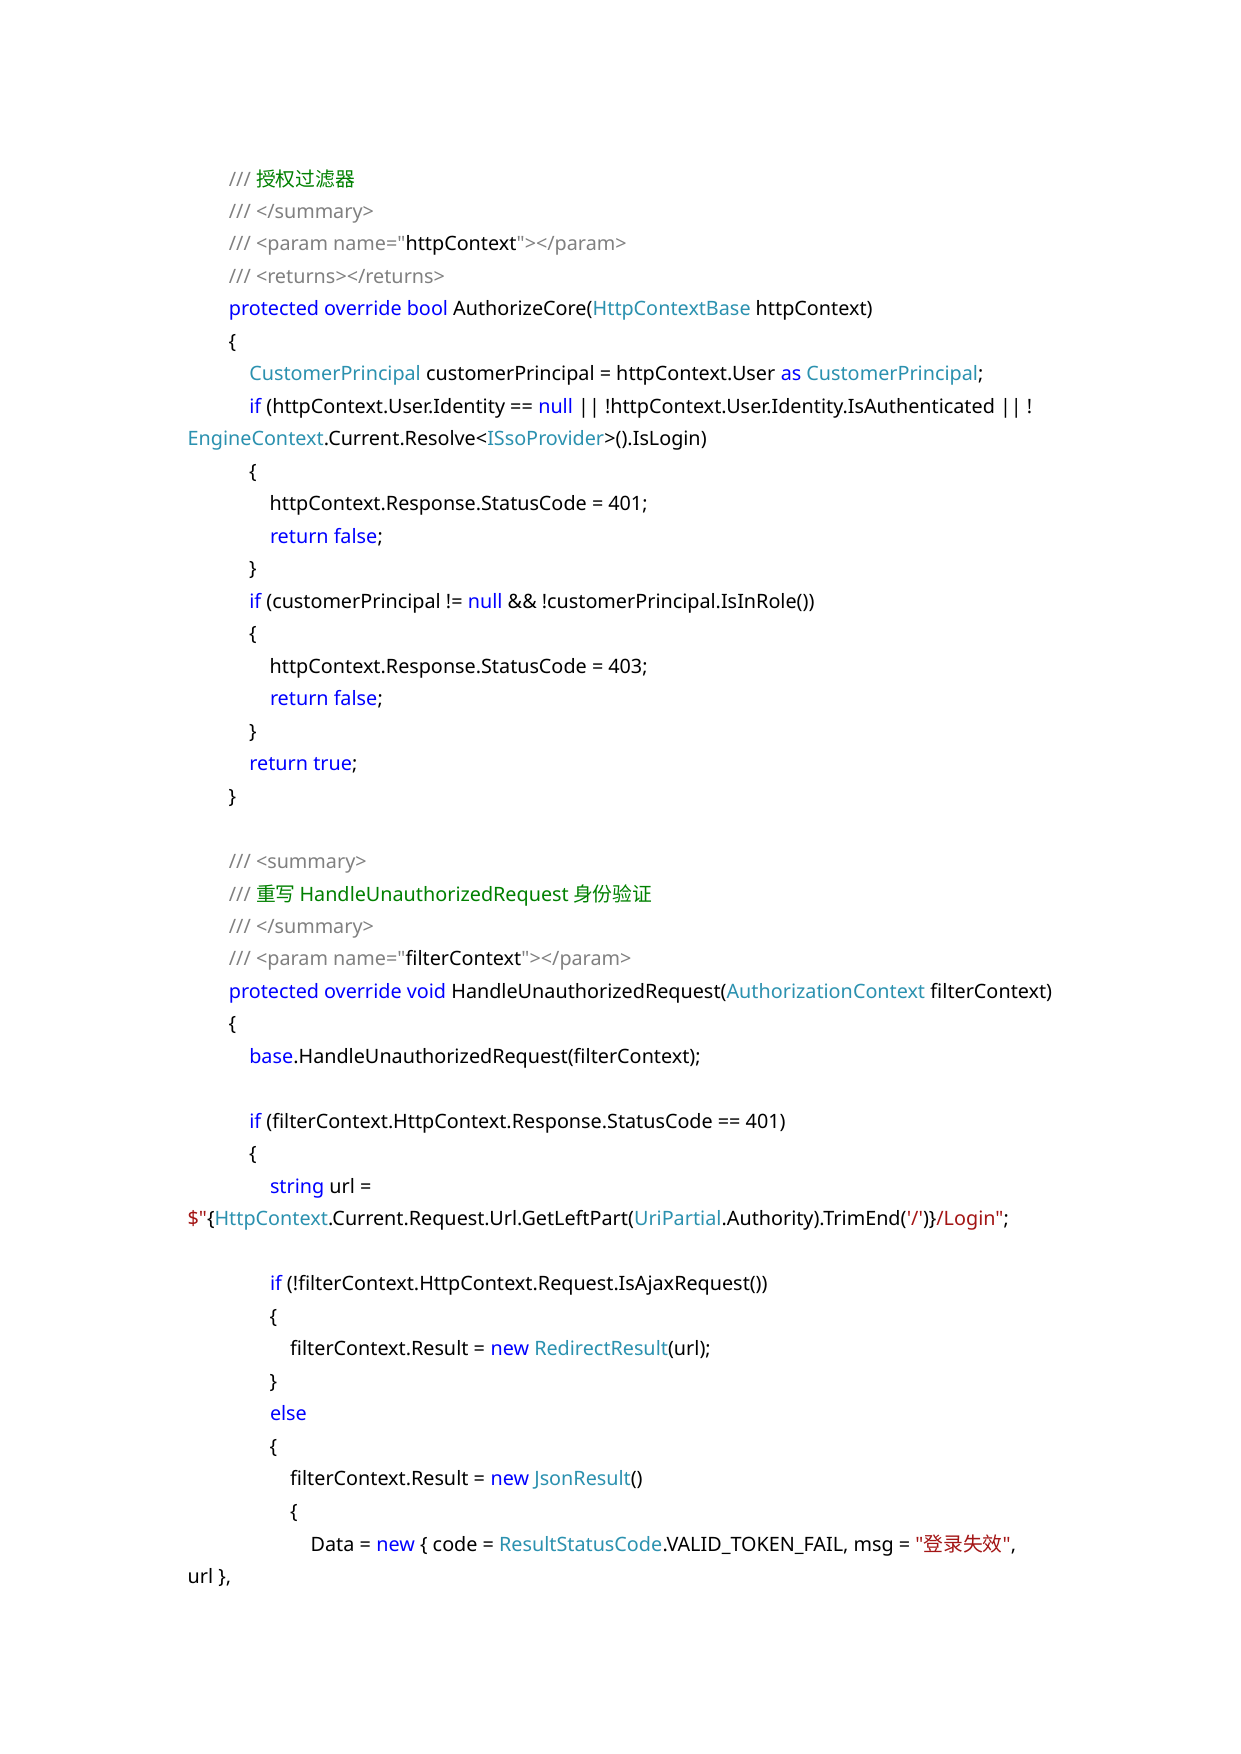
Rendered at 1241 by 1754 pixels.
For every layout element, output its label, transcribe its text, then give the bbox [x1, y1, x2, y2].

text } [187, 714, 1053, 747]
text if (customerPrincipal != null && !customerPrincipal.IsInRole()) [187, 584, 1053, 617]
text else [187, 1397, 1053, 1429]
text /// <returns></returns> [187, 259, 1053, 292]
text if (filterContext.HttpContext.Response.StatusCode == 401) [187, 1104, 1053, 1137]
text return false; [187, 682, 1053, 714]
text } [187, 552, 1053, 584]
text { [187, 617, 1053, 649]
text { [187, 1429, 1053, 1462]
text { [187, 1299, 1053, 1332]
text protected override void HandleUnauthorizedRequest(AuthorizationContext filterContext) [187, 974, 1053, 1007]
text { [187, 1007, 1053, 1039]
text /// 重写HandleUnauthorizedRequest身份验证 [187, 877, 1053, 909]
text /// </summary> [187, 194, 1053, 227]
text { [187, 324, 1053, 357]
text /// <param name="httpContext"></param> [187, 227, 1053, 259]
text CustomerPrincipal customerPrincipal = httpContext.User as CustomerPrincipal; [187, 357, 1053, 389]
text } [187, 779, 1053, 812]
text { [187, 1494, 1053, 1527]
text httpContext.Response.StatusCode = 401; [187, 487, 1053, 519]
text if (!filterContext.HttpContext.Request.IsAjaxRequest()) [187, 1267, 1053, 1299]
text Data = new { code = ResultStatusCode.VALID_TOKEN_FAIL, msg = "登录失效", url }, [187, 1527, 1053, 1592]
text base.HandleUnauthorizedRequest(filterContext); [187, 1039, 1053, 1072]
text { [187, 454, 1053, 487]
text filterContext.Result = new RedirectResult(url); [187, 1332, 1053, 1364]
text if (httpContext.User.Identity == null || !httpContext.User.Identity.IsAuthenticated || !EngineContext.Current.Resolve<ISsoProvider>().IsLogin) [187, 389, 1053, 454]
text httpContext.Response.StatusCode = 403; [187, 649, 1053, 682]
text /// <param name="filterContext"></param> [187, 942, 1053, 974]
text /// </summary> [187, 909, 1053, 942]
text string url = $"{HttpContext.Current.Request.Url.GetLeftPart(UriPartial.Authority).TrimEnd('/')}/Login"; [187, 1169, 1053, 1234]
text } [187, 1364, 1053, 1397]
text filterContext.Result = new JsonResult() [187, 1462, 1053, 1494]
text /// 授权过滤器 [187, 162, 1053, 194]
text return false; [187, 519, 1053, 552]
text return true; [187, 747, 1053, 779]
text /// <summary> [187, 844, 1053, 877]
text protected override bool AuthorizeCore(HttpContextBase httpContext) [187, 292, 1053, 324]
text { [187, 1137, 1053, 1169]
